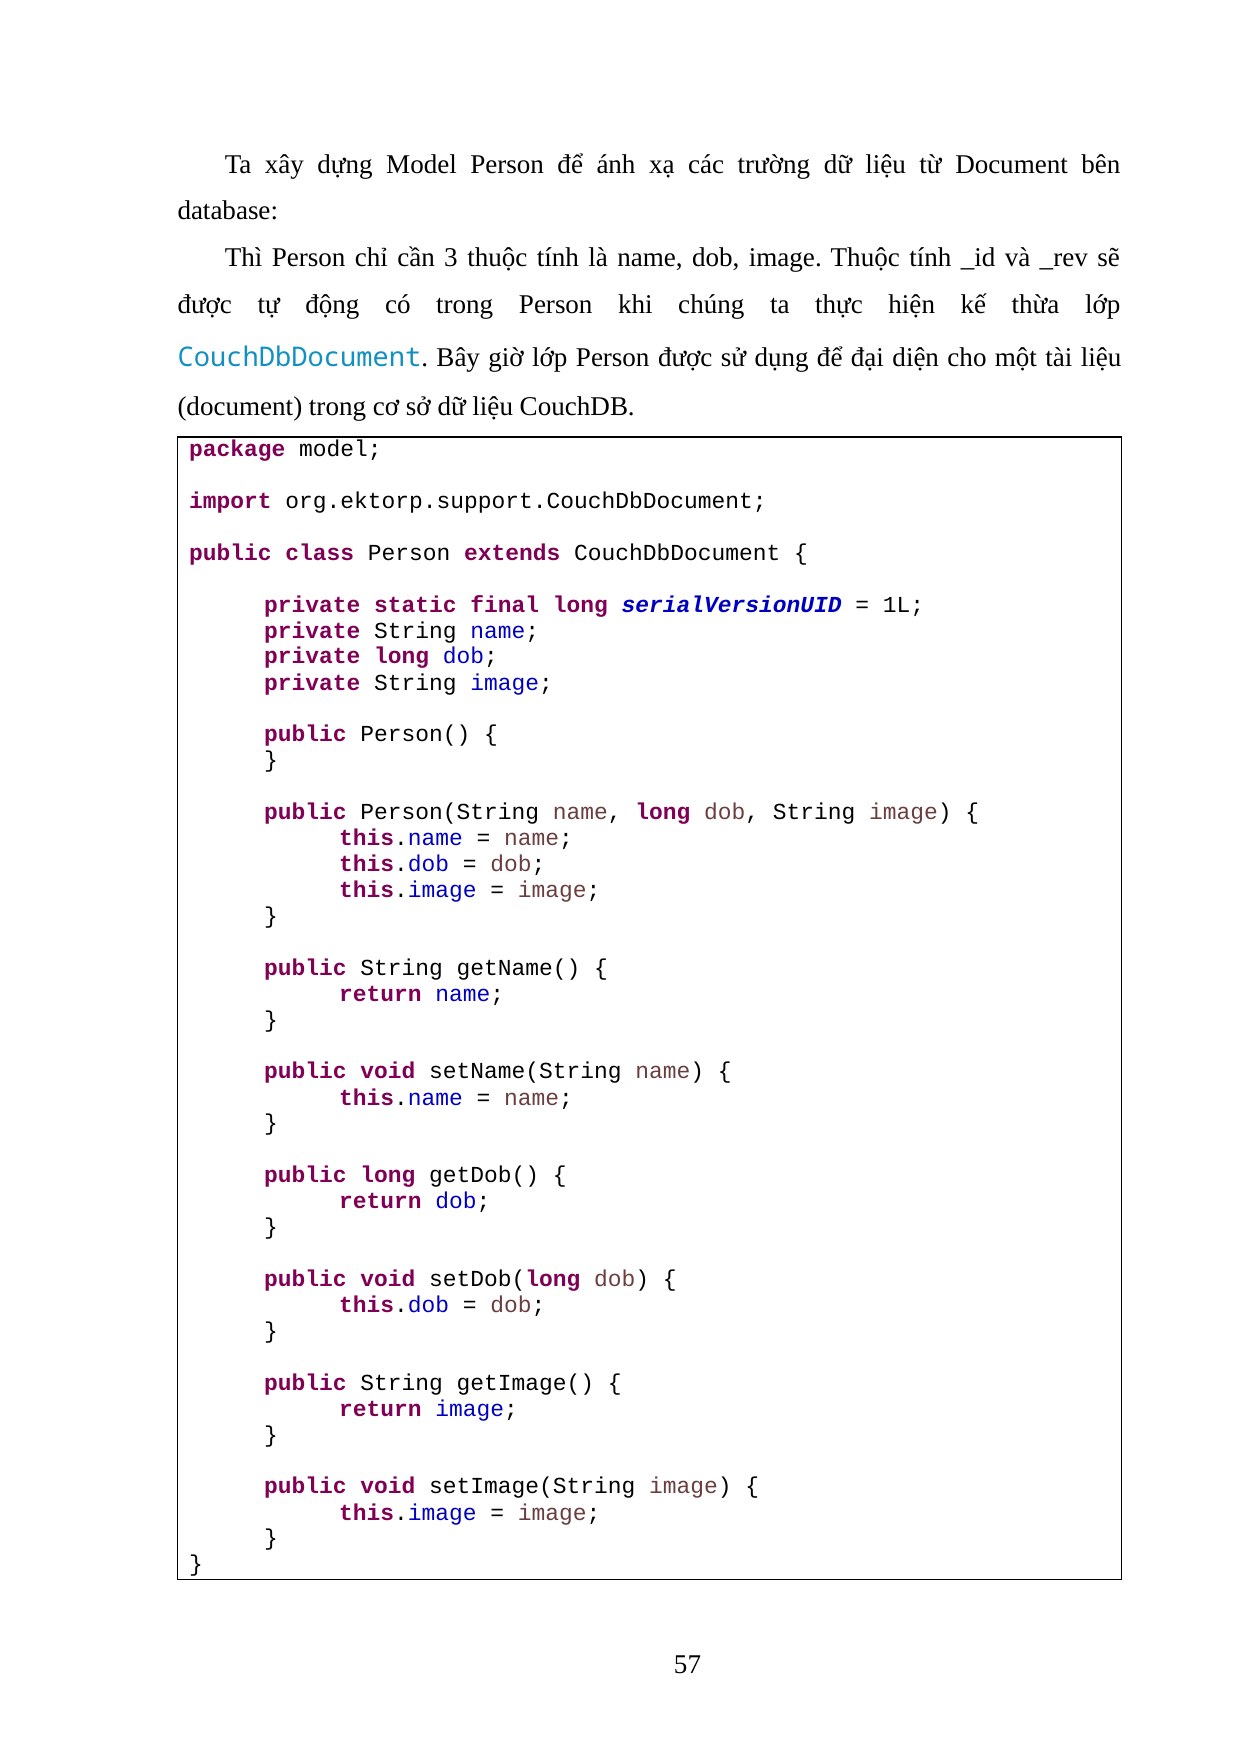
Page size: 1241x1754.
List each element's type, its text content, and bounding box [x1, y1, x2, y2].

text Ta xây dựng Model Person để ánh xạ các trường dữ liệu từ Document bên database: [177, 148, 1122, 226]
text Thì Person chỉ cần 3 thuộc tính là name, dob, image. Thuộc tính _id và _rev sẽ được tự động có trong Person khi chúng ta thực hiện kế thừa lớp CouchDbDocument. Bây giờ lớp Person được sử dụng để đại diện cho một tài liệu (document) trong cơ sở dữ liệu CouchDB. [177, 241, 1122, 421]
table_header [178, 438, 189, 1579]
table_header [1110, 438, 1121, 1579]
